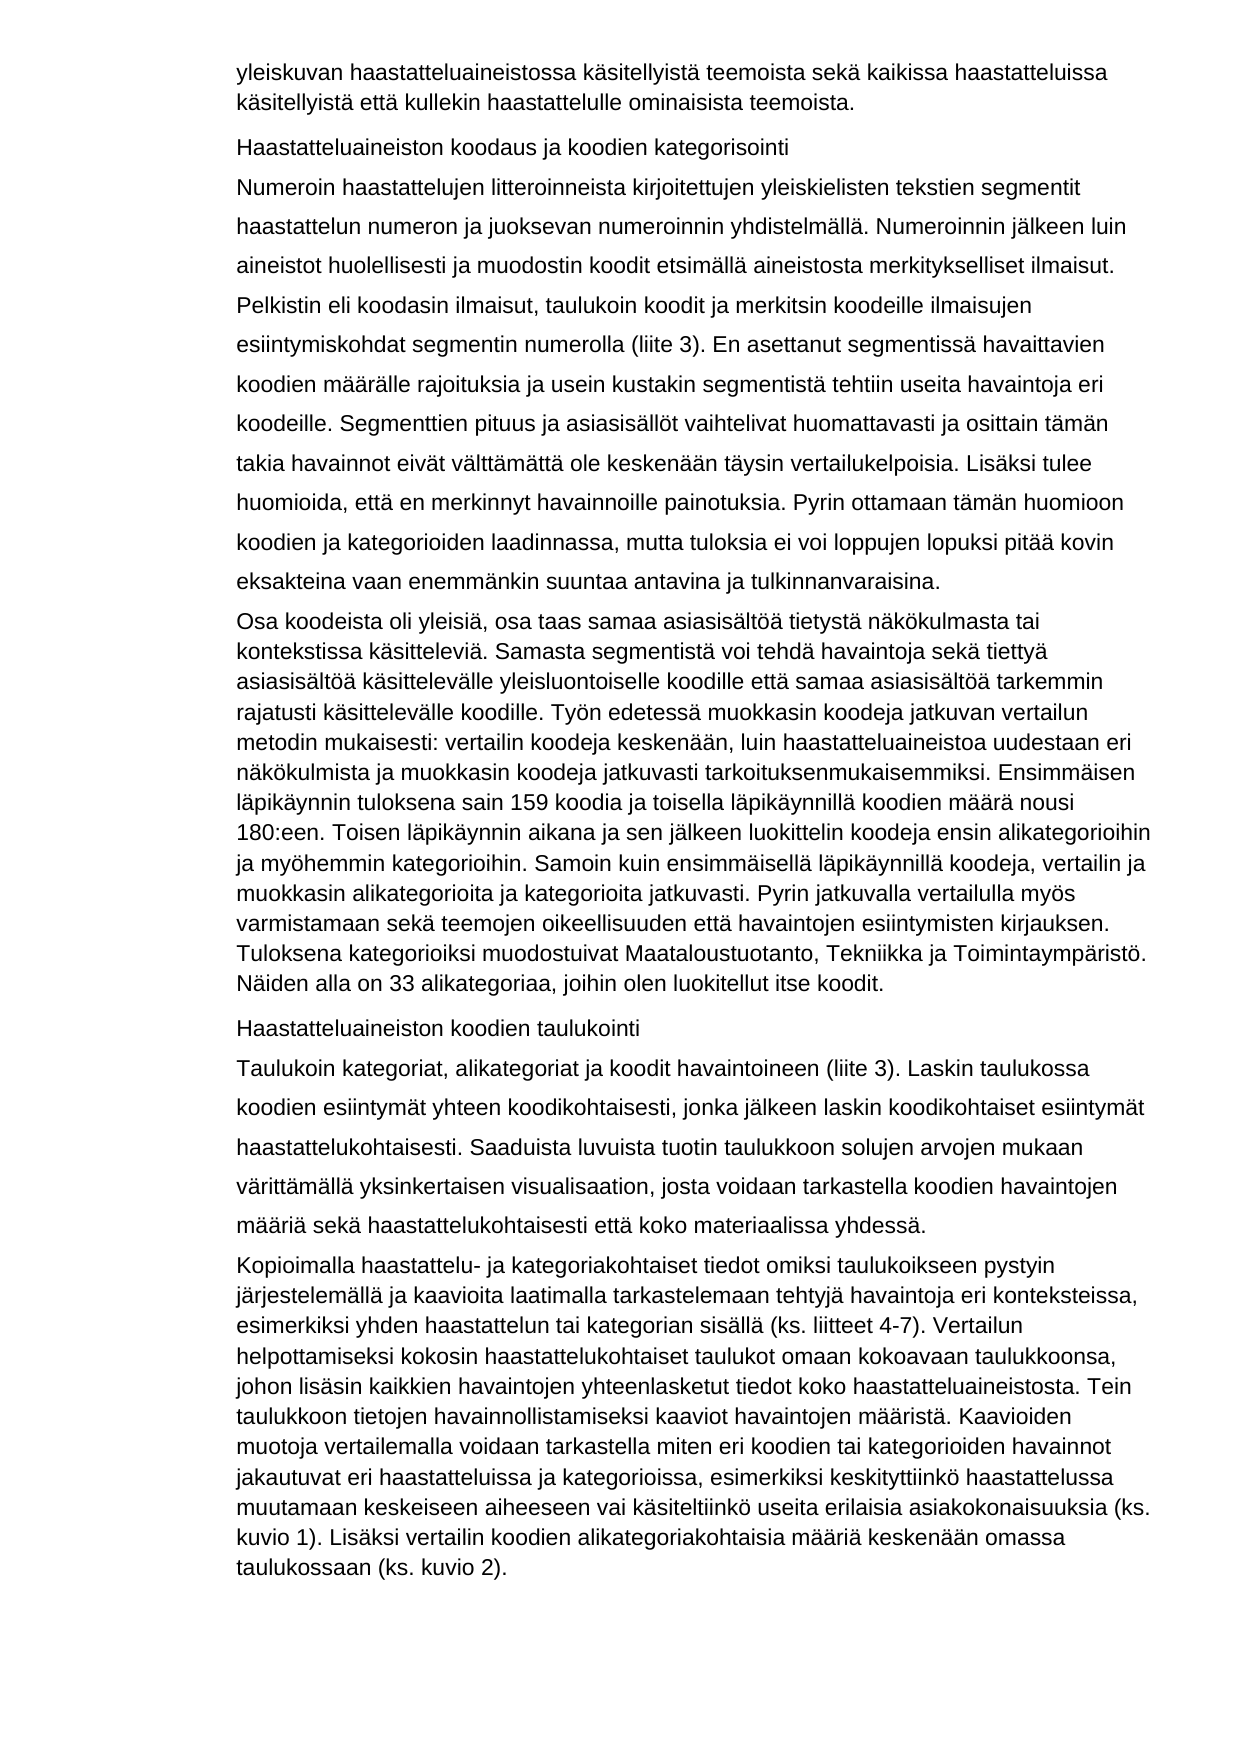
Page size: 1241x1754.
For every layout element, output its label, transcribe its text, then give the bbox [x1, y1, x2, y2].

text Kopioimalla haastattelu- ja kategoriakohtaiset tiedot omiksi taulukoikseen pystyin järjestelemällä ja kaavioita laatimalla tarkastelemaan tehtyjä havaintoja eri konteksteissa, esimerkiksi yhden haastattelun tai kategorian sisällä (ks. liitteet 4-7). Vertailun helpottamiseksi kokosin haastattelukohtaiset taulukot omaan kokoavaan taulukkoonsa, johon lisäsin kaikkien havaintojen yhteenlasketut tiedot koko haastatteluaineistosta. Tein taulukkoon tietojen havainnollistamiseksi kaaviot havaintojen määristä. Kaavioiden muotoja vertailemalla voidaan tarkastella miten eri koodien tai kategorioiden havainnot jakautuvat eri haastatteluissa ja kategorioissa, esimerkiksi keskityttiinkö haastattelussa muutamaan keskeiseen aiheeseen vai käsiteltiinkö useita erilaisia asiakokonaisuuksia (ks. kuvio 1). Lisäksi vertailin koodien alikategoriakohtaisia määriä keskenään omassa taulukossaan (ks. kuvio 2). [236, 1252, 1152, 1580]
text Osa koodeista oli yleisiä, osa taas samaa asiasisältöä tietystä näkökulmasta tai kontekstissa käsitteleviä. Samasta segmentistä voi tehdä havaintoja sekä tiettyä asiasisältöä käsittelevälle yleisluontoiselle koodille että samaa asiasisältöä tarkemmin rajatusti käsittelevälle koodille. Työn edetessä muokkasin koodeja jatkuvan vertailun metodin mukaisesti: vertailin koodeja keskenään, luin haastatteluaineistoa uudestaan eri näkökulmista ja muokkasin koodeja jatkuvasti tarkoituksenmukaisemmiksi. Ensimmäisen läpikäynnin tuloksena sain 159 koodia ja toisella läpikäynnillä koodien määrä nousi 180:een. Toisen läpikäynnin aikana ja sen jälkeen luokittelin koodeja ensin alikategorioihin ja myöhemmin kategorioihin. Samoin kuin ensimmäisellä läpikäynnillä koodeja, vertailin ja muokkasin alikategorioita ja kategorioita jatkuvasti. Pyrin jatkuvalla vertailulla myös varmistamaan sekä teemojen oikeellisuuden että havaintojen esiintymisten kirjauksen. Tuloksena kategorioiksi muodostuivat Maataloustuotanto, Tekniikka ja Toimintaympäristö. Näiden alla on 33 alikategoriaa, joihin olen luokitellut itse koodit. [236, 608, 1152, 997]
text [236, 59, 1152, 116]
